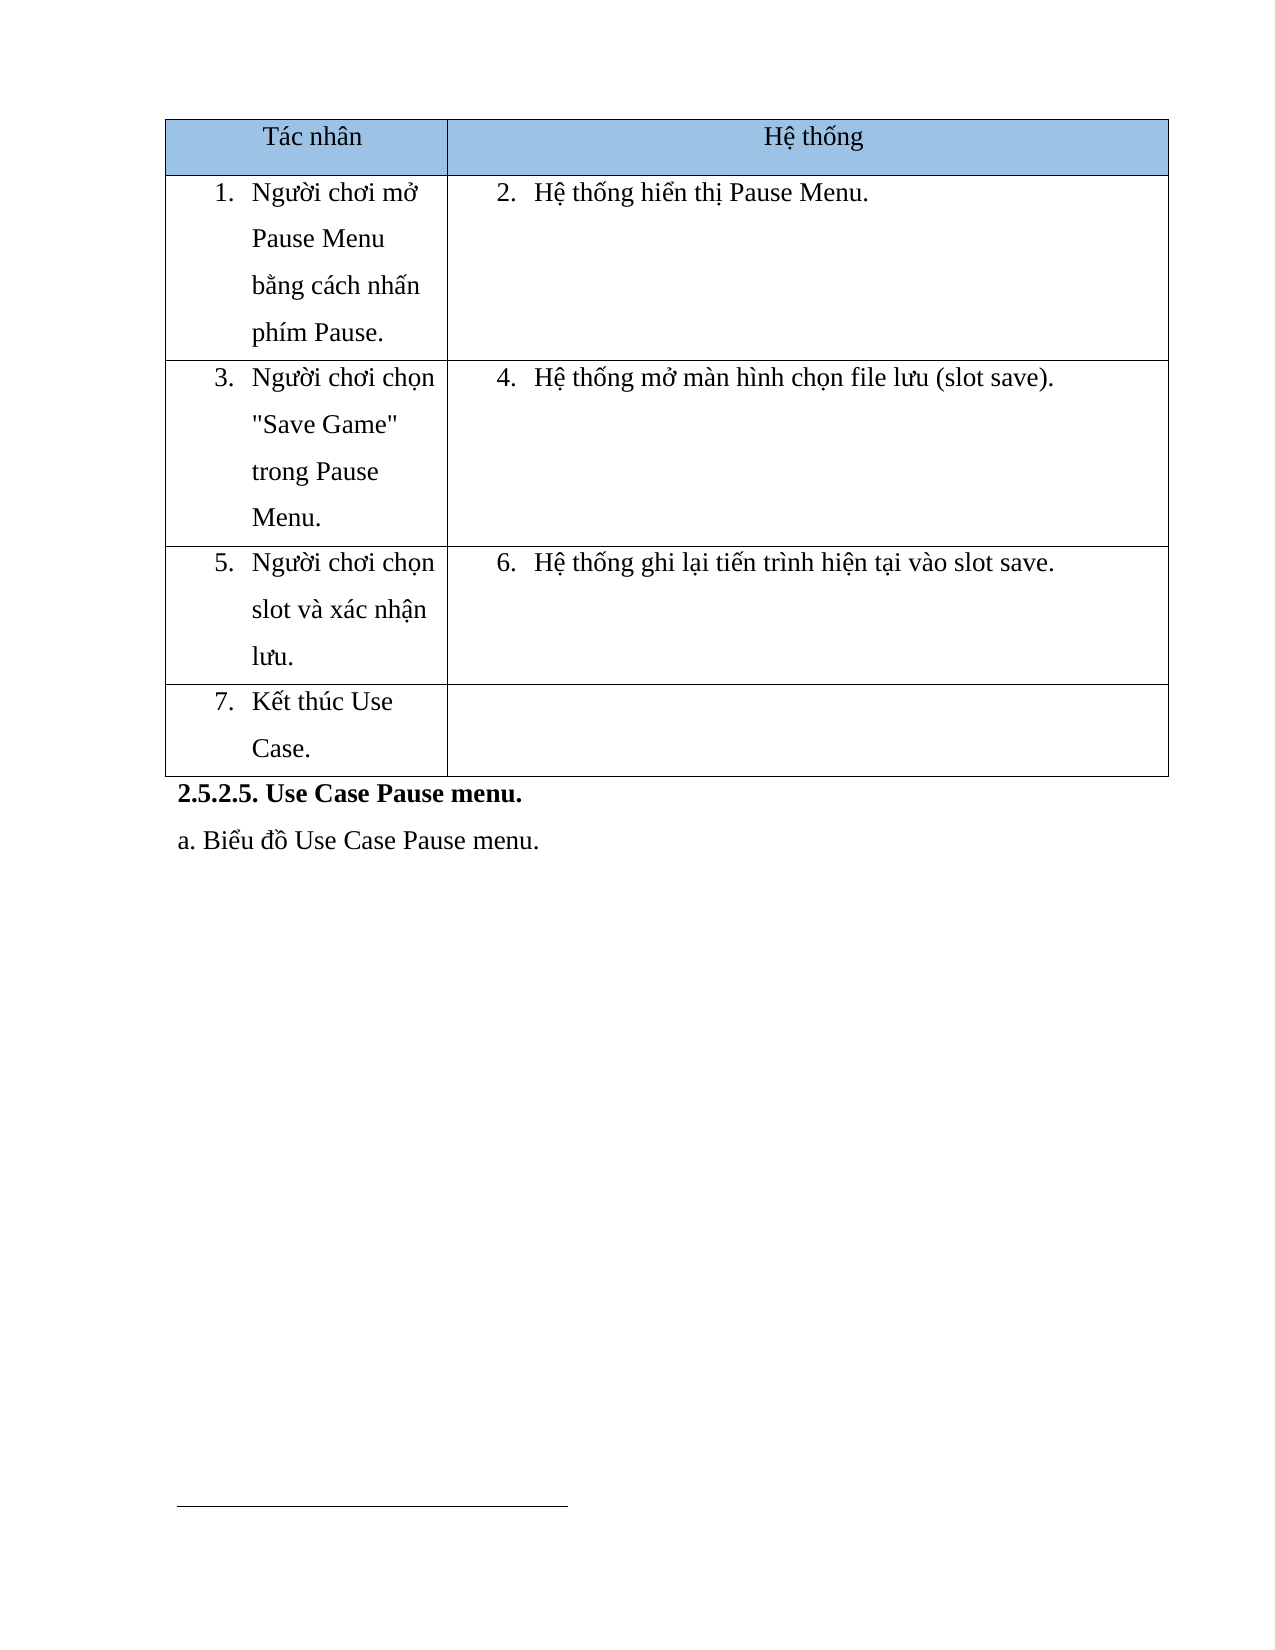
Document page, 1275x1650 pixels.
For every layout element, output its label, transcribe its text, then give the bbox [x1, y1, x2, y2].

table_cell Hệ thống mở màn hình chọn file lưu (slot save). [448, 361, 1168, 546]
text a. Biểu đồ Use Case Pause menu. [177, 824, 1156, 855]
table_cell Hệ thống hiển thị Pause Menu. [448, 176, 1168, 360]
table_cell Người chơi chọn slot và xác nhận lưu. [166, 547, 447, 684]
table_cell Kết thúc Use Case. [166, 685, 447, 776]
table_cell Người chơi chọn "Save Game" trong Pause Menu. [166, 361, 447, 546]
table_cell Hệ thống ghi lại tiến trình hiện tại vào slot save. [448, 547, 1168, 684]
table_cell Người chơi mở Pause Menu bằng cách nhấn phím Pause. [166, 176, 447, 360]
table_cell Tác nhân [166, 120, 447, 175]
table_cell [448, 685, 1168, 776]
text 2.5.2.5. Use Case Pause menu. [177, 777, 1156, 808]
table_cell Hệ thống [448, 120, 1168, 175]
